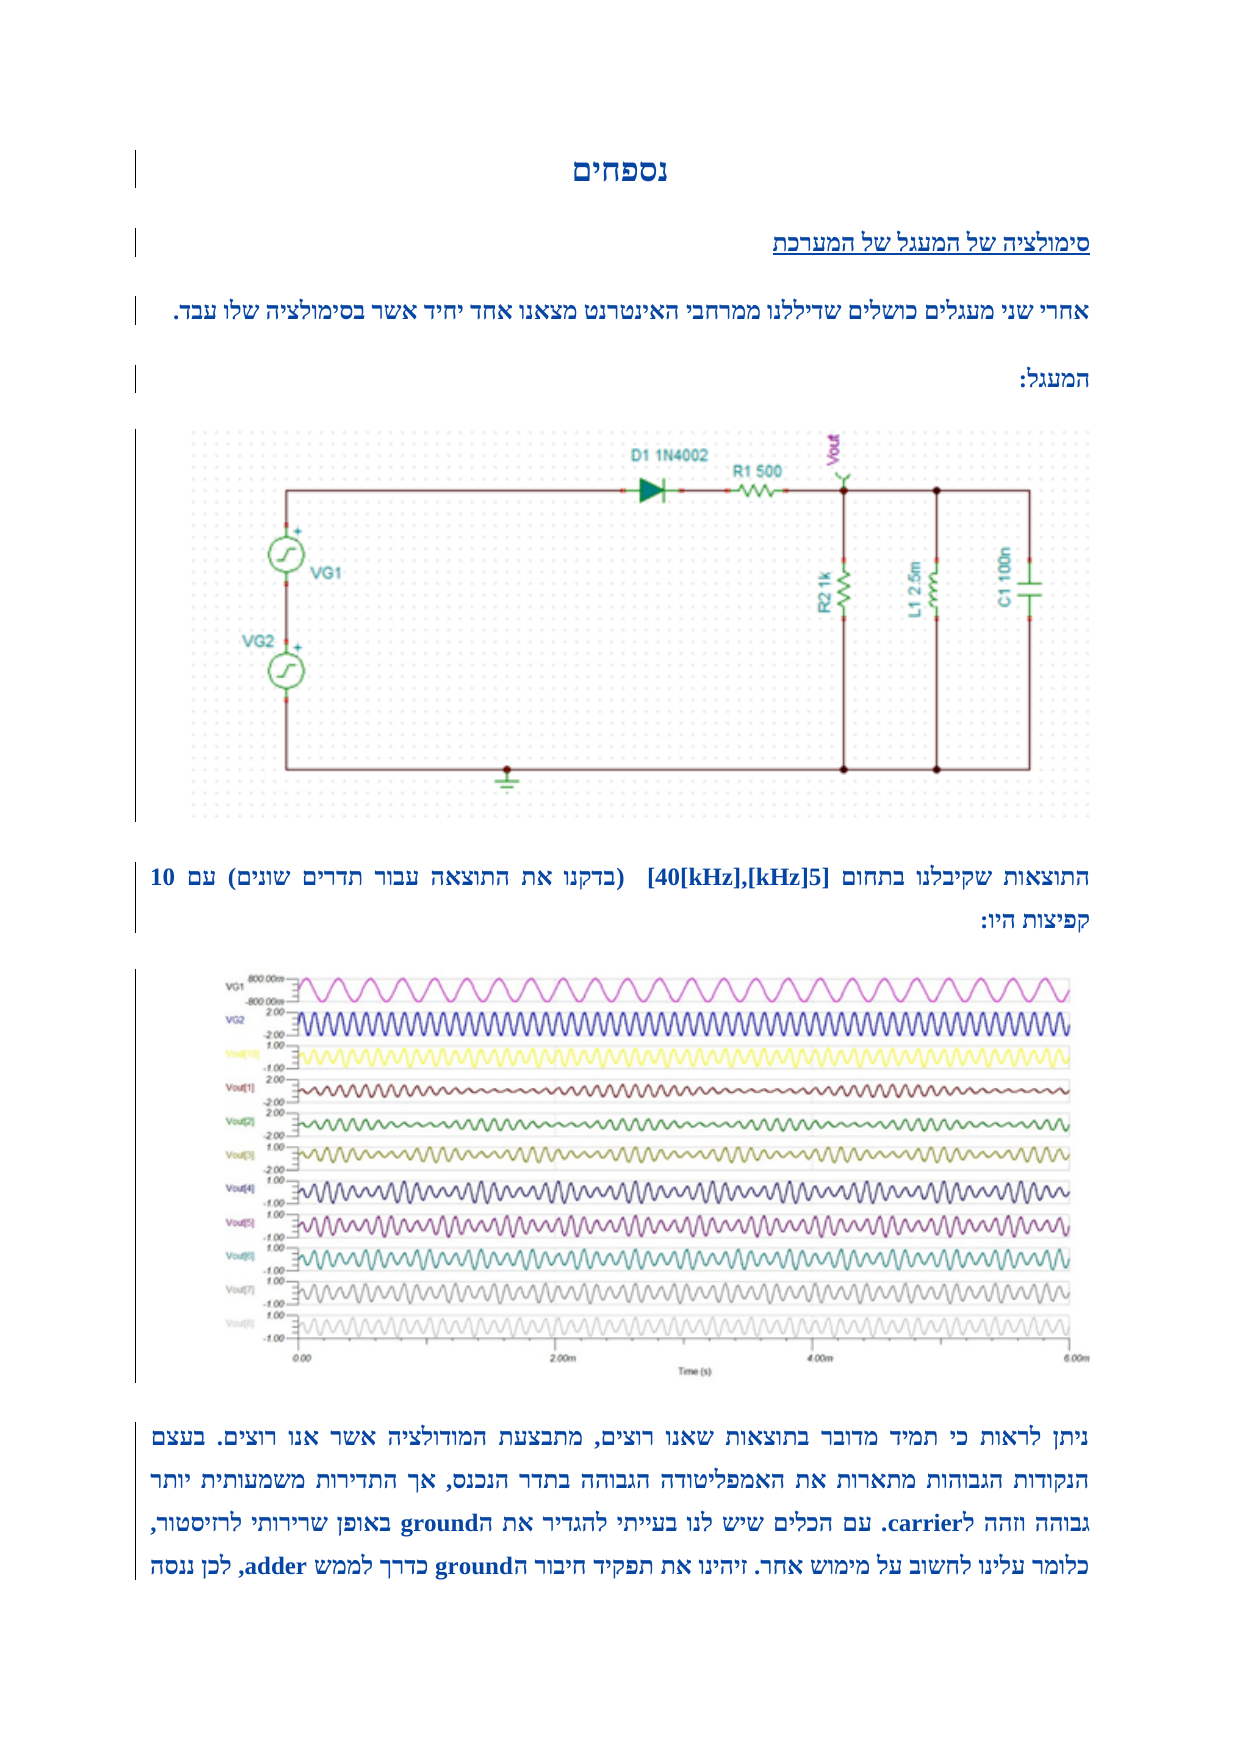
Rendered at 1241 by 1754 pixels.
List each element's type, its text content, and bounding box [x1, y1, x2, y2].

text המעגל: [150, 364, 1090, 393]
subtitle נספחים [150, 150, 1090, 188]
text סימולציה של המעגל של המערכת [150, 228, 1090, 257]
text אחרי שני מעגלים כושלים שדיללנו ממרחבי האינטרנט מצאנו אחד יחיד אשר בסימולציה שלו עבד. [150, 296, 1090, 325]
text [150, 1422, 1090, 1580]
picture [224, 968, 1090, 1383]
text התוצאות שקיבלנו בתחום [5[kHz],40[kHz]] (בדקנו את התוצאה עבור תדרים שונים) עם 10 קפיצות היו: [150, 862, 1090, 933]
picture [189, 428, 1091, 823]
